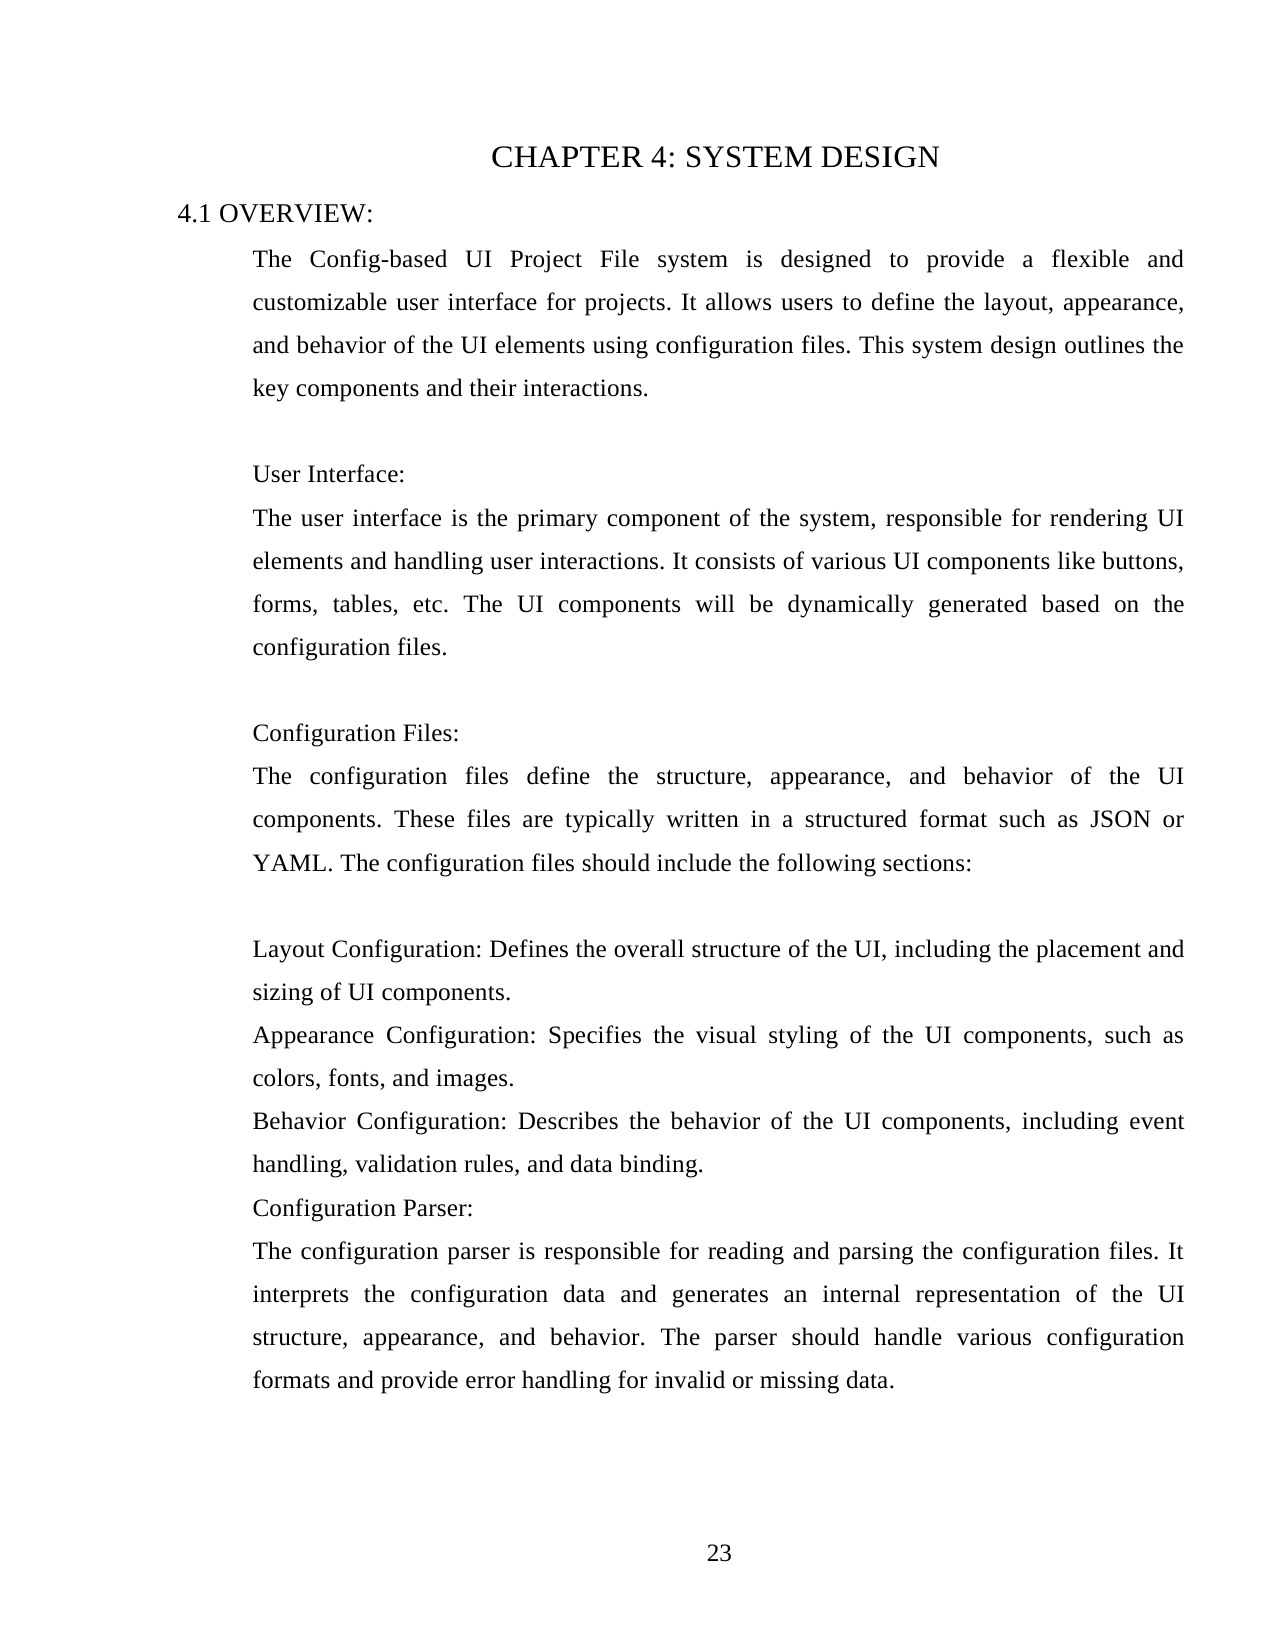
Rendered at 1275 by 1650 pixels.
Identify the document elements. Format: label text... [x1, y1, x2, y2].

text 23 [252, 1538, 1186, 1566]
text Configuration Files: [252, 718, 1186, 747]
text User Interface: [252, 459, 1186, 488]
text The configuration parser is responsible for reading and parsing the configuration files. It interprets the configuration data and generates an internal representation of the UI structure, appearance, and behavior. The parser should handle various configuration formats and provide error handling for invalid or missing data. [252, 1236, 1186, 1394]
text Appearance Configuration: Specifies the visual styling of the UI components, such as colors, fonts, and images. [252, 1020, 1186, 1092]
text 4.1 OVERVIEW: [177, 197, 1186, 228]
text The user interface is the primary component of the system, responsible for rendering UI elements and handling user interactions. It consists of various UI components like buttons, forms, tables, etc. The UI components will be dynamically generated based on the configuration files. [252, 503, 1186, 661]
text Behavior Configuration: Describes the behavior of the UI components, including event handling, validation rules, and data binding. [252, 1106, 1186, 1178]
text The Config-based UI Project File system is designed to provide a flexible and customizable user interface for projects. It allows users to define the layout, appearance, and behavior of the UI elements using configuration files. This system design outlines the key components and their interactions. [252, 244, 1186, 402]
text Layout Configuration: Defines the overall structure of the UI, including the placement and sizing of UI components. [252, 934, 1186, 1006]
text CHAPTER 4: SYSTEM DESIGN [491, 139, 1188, 175]
text Configuration Parser: [252, 1193, 1186, 1221]
text The configuration files define the structure, appearance, and behavior of the UI components. These files are typically written in a structured format such as JSON or YAML. The configuration files should include the following sections: [252, 761, 1186, 876]
